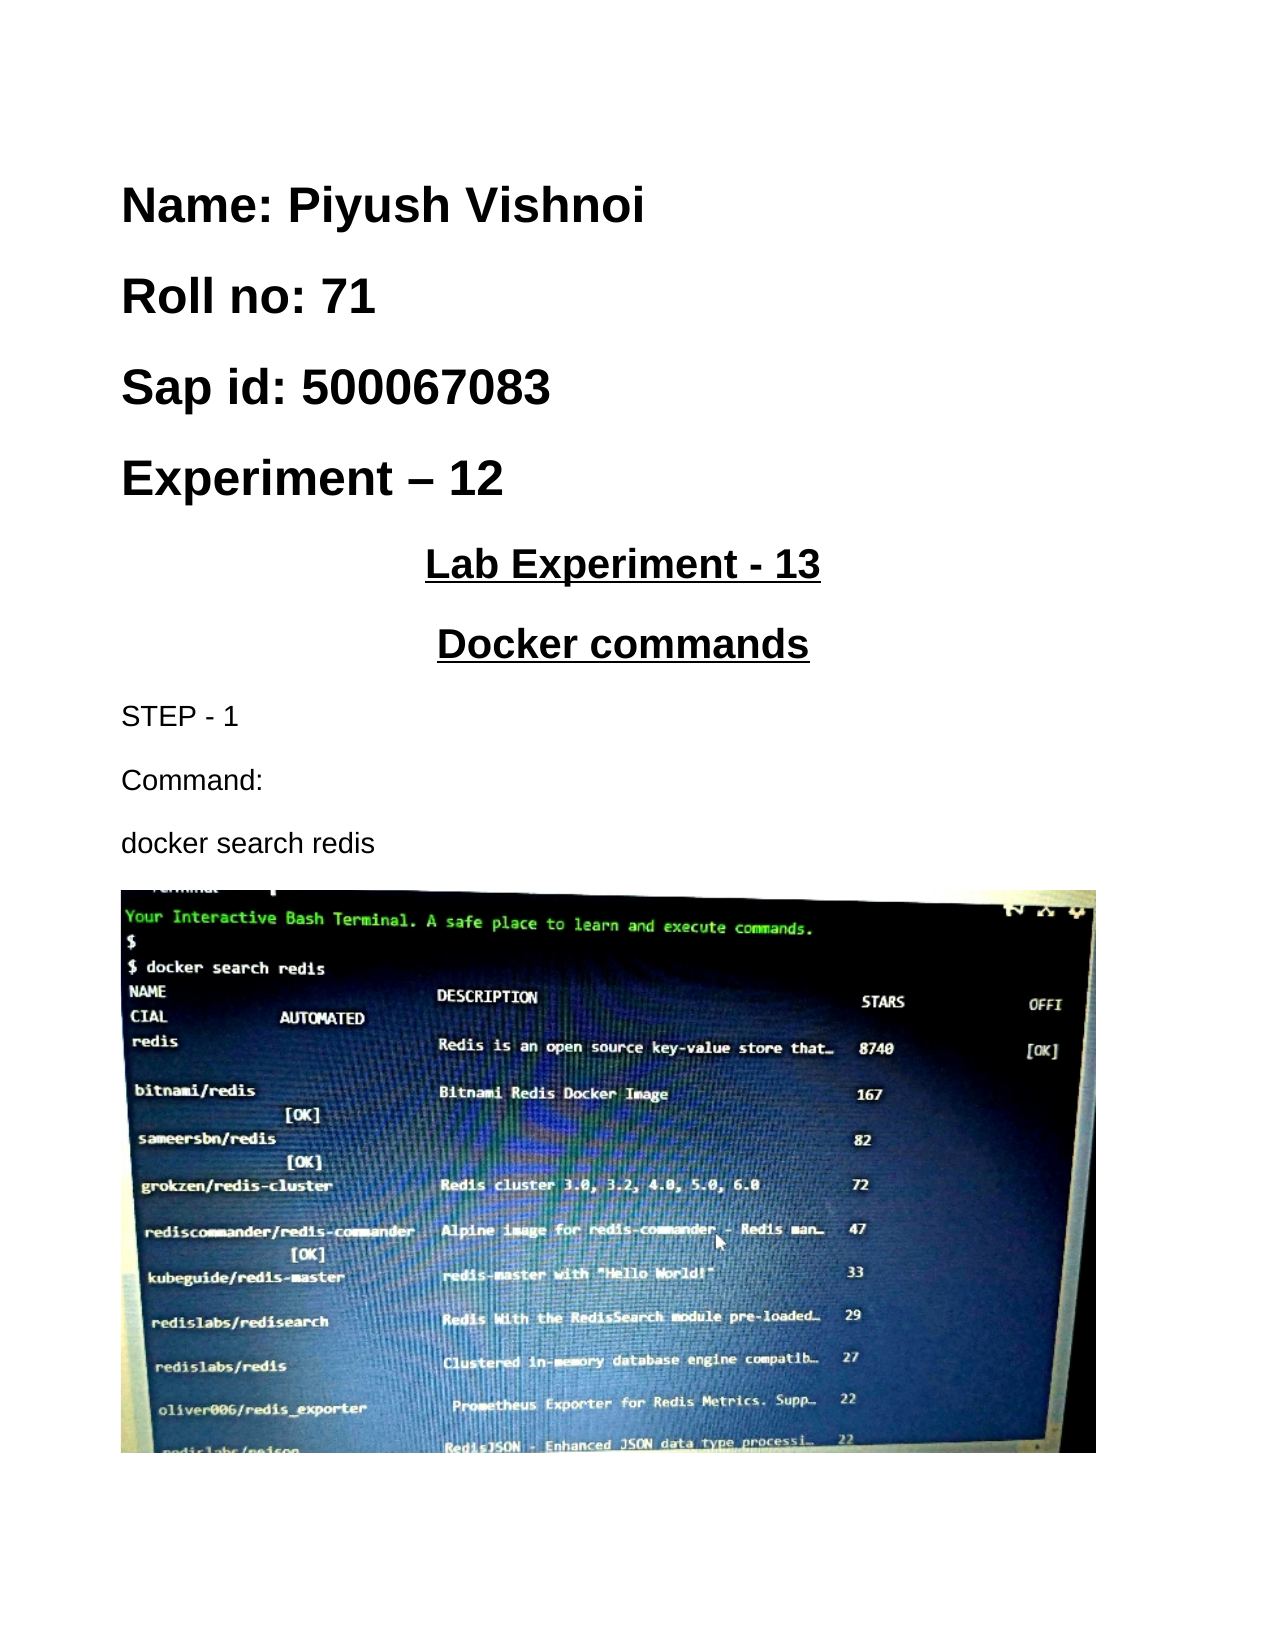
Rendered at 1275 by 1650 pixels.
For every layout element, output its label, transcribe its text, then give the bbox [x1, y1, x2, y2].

text Roll no: 71 [121, 266, 1125, 323]
text Command: [121, 763, 1125, 796]
text Experiment – 12 [121, 448, 1125, 506]
text Lab Experiment - 13 [121, 539, 1125, 587]
text Sap id: 500067083 [121, 357, 1125, 414]
text docker search redis [121, 826, 1125, 860]
text STEP - 1 [121, 699, 1125, 733]
text Docker commands [121, 619, 1125, 667]
text Name: Piyush Vishnoi [121, 175, 1125, 232]
picture [120, 890, 1096, 1453]
